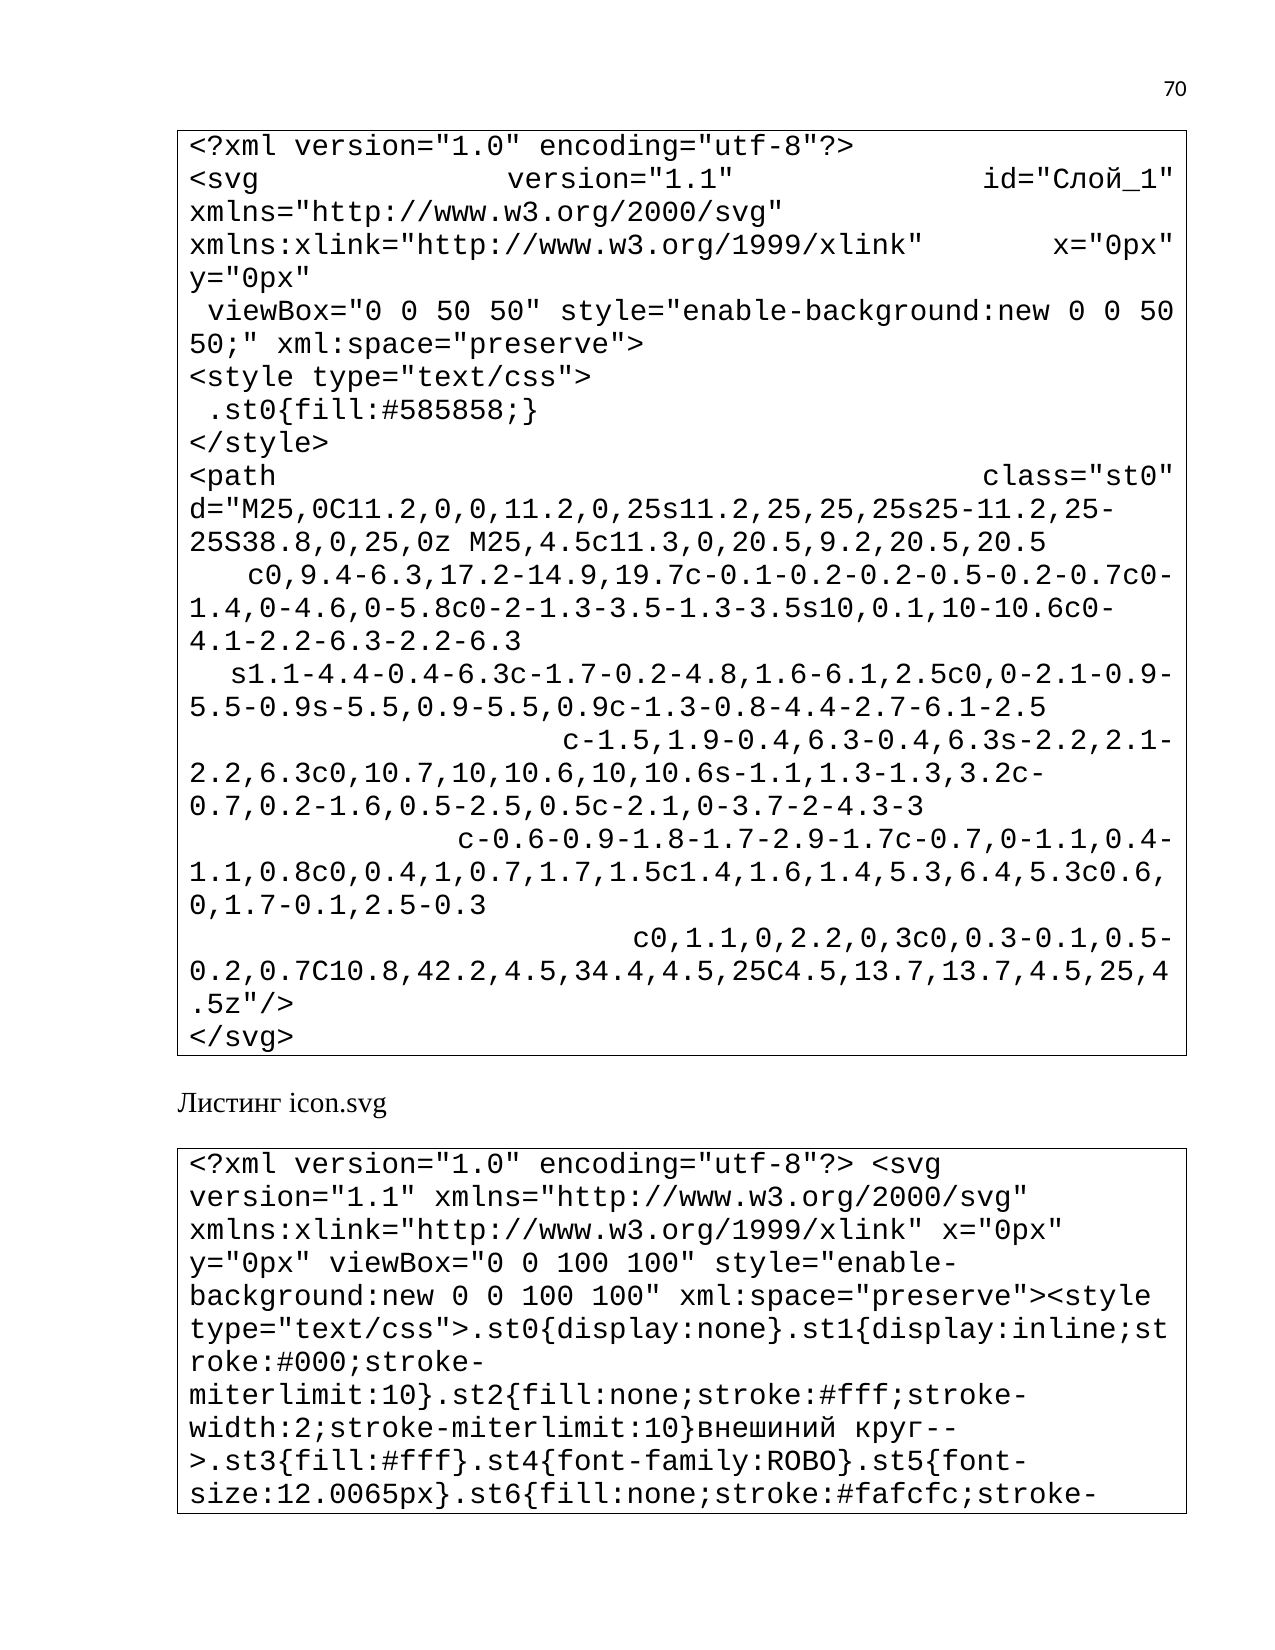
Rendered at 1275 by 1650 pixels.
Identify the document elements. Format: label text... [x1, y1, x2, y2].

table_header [178, 1149, 1186, 1513]
text Листинг icon.svg [177, 1086, 1186, 1119]
table_header <?xml version="1.0" encoding="utf-8"?> <svg version="1.1" id="Слой_1" xmlns="http://www.w3.org/2000/svg" xmlns:xlink="http://www.w3.org/1999/xlink" x="0px" y="0px" viewBox="0 0 50 50" style="enable-background:new 0 0 50 50;" xml:space="preserve"> <style type="text/css"> .st0{fill:#585858;} </style> <path class="st0" d="M25,0C11.2,0,0,11.2,0,25s11.2,25,25,25s25-11.2,25-25S38.8,0,25,0z M25,4.5c11.3,0,20.5,9.2,20.5,20.5 c0,9.4-6.3,17.2-14.9,19.7c-0.1-0.2-0.2-0.5-0.2-0.7c0-1.4,0-4.6,0-5.8c0-2-1.3-3.5-1.3-3.5s10,0.1,10-10.6c0-4.1-2.2-6.3-2.2-6.3 s1.1-4.4-0.4-6.3c-1.7-0.2-4.8,1.6-6.1,2.5c0,0-2.1-0.9-5.5-0.9s-5.5,0.9-5.5,0.9c-1.3-0.8-4.4-2.7-6.1-2.5 c-1.5,1.9-0.4,6.3-0.4,6.3s-2.2,2.1-2.2,6.3c0,10.7,10,10.6,10,10.6s-1.1,1.3-1.3,3.2c-0.7,0.2-1.6,0.5-2.5,0.5c-2.1,0-3.7-2-4.3-3 c-0.6-0.9-1.8-1.7-2.9-1.7c-0.7,0-1.1,0.4-1.1,0.8c0,0.4,1,0.7,1.7,1.5c1.4,1.6,1.4,5.3,6.4,5.3c0.6,0,1.7-0.1,2.5-0.3 c0,1.1,0,2.2,0,3c0,0.3-0.1,0.5-0.2,0.7C10.8,42.2,4.5,34.4,4.5,25C4.5,13.7,13.7,4.5,25,4.5z"/> </svg> [178, 131, 1186, 1055]
